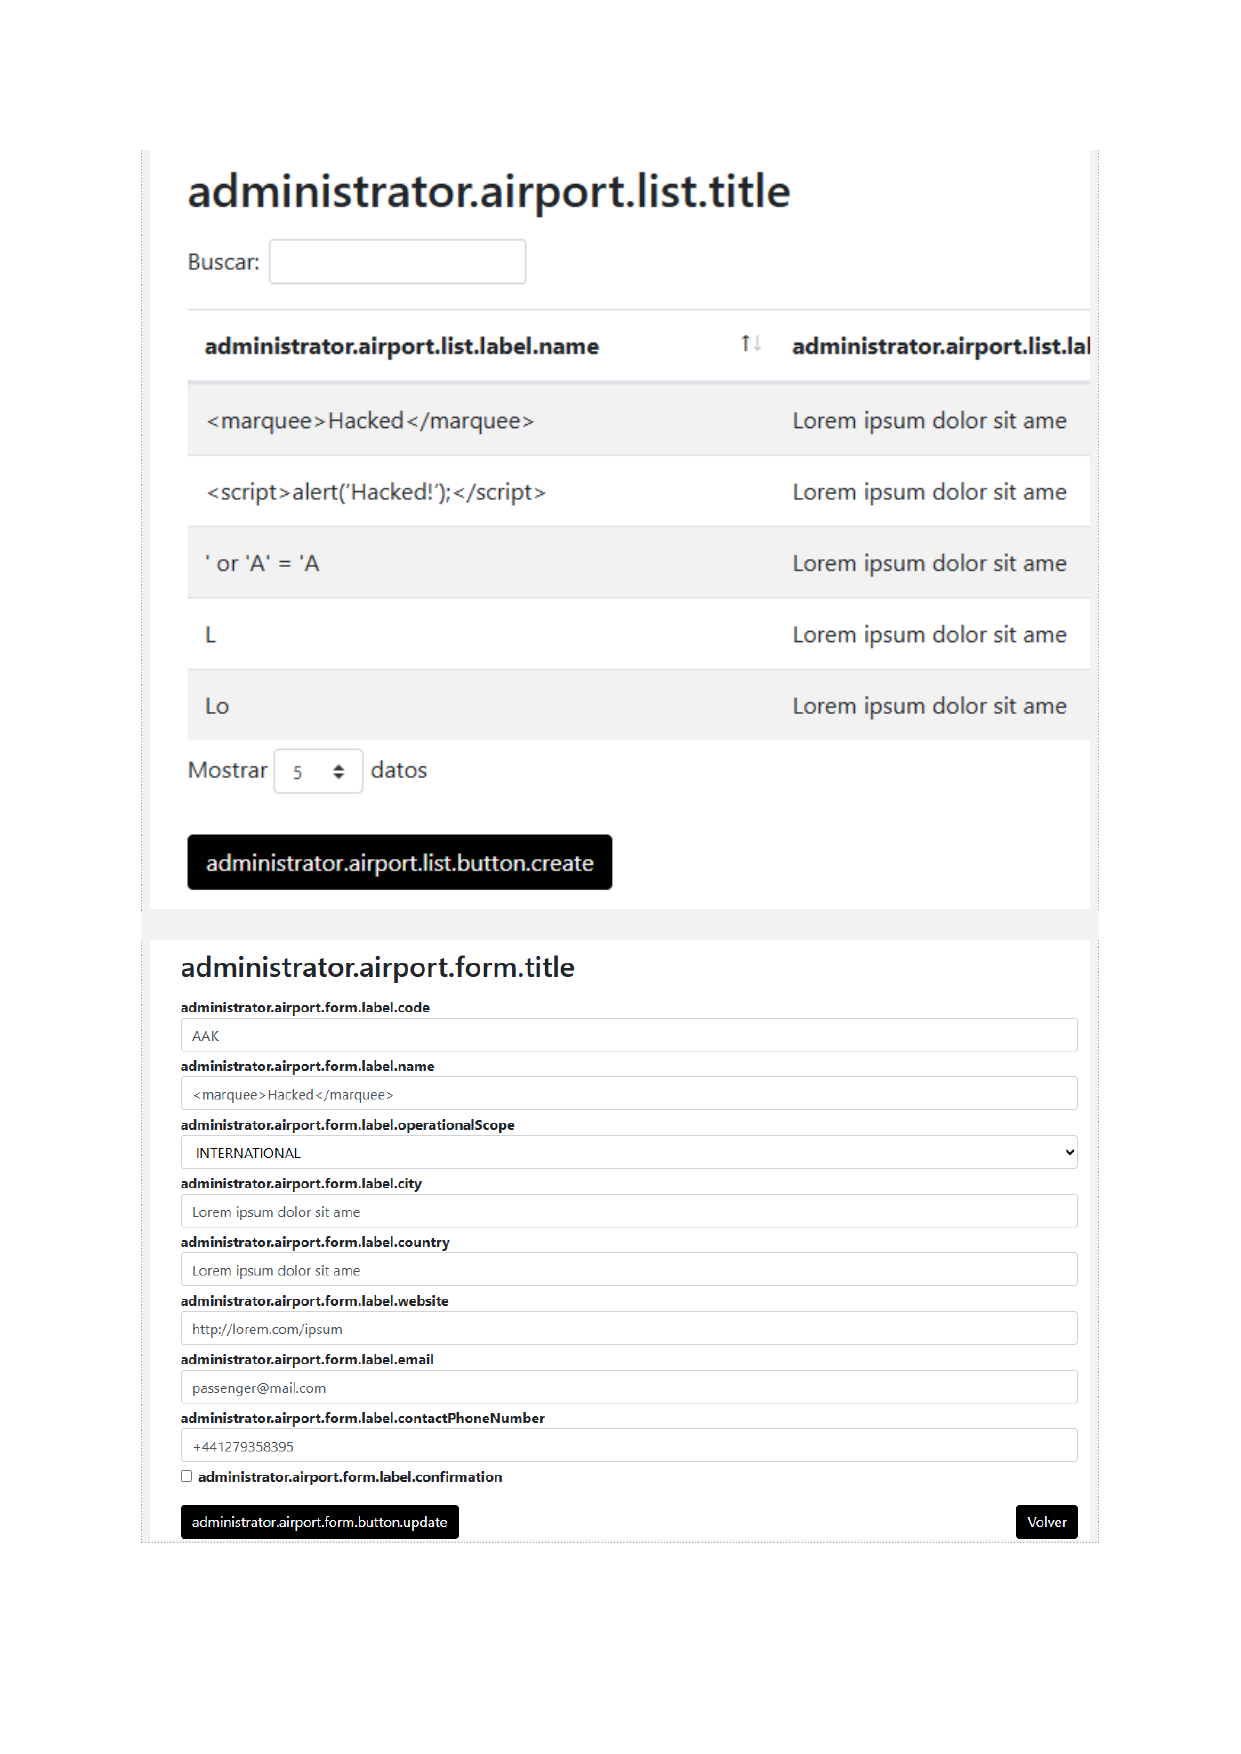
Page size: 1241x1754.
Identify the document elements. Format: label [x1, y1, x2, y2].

picture [150, 940, 1091, 1540]
picture [150, 150, 1091, 909]
